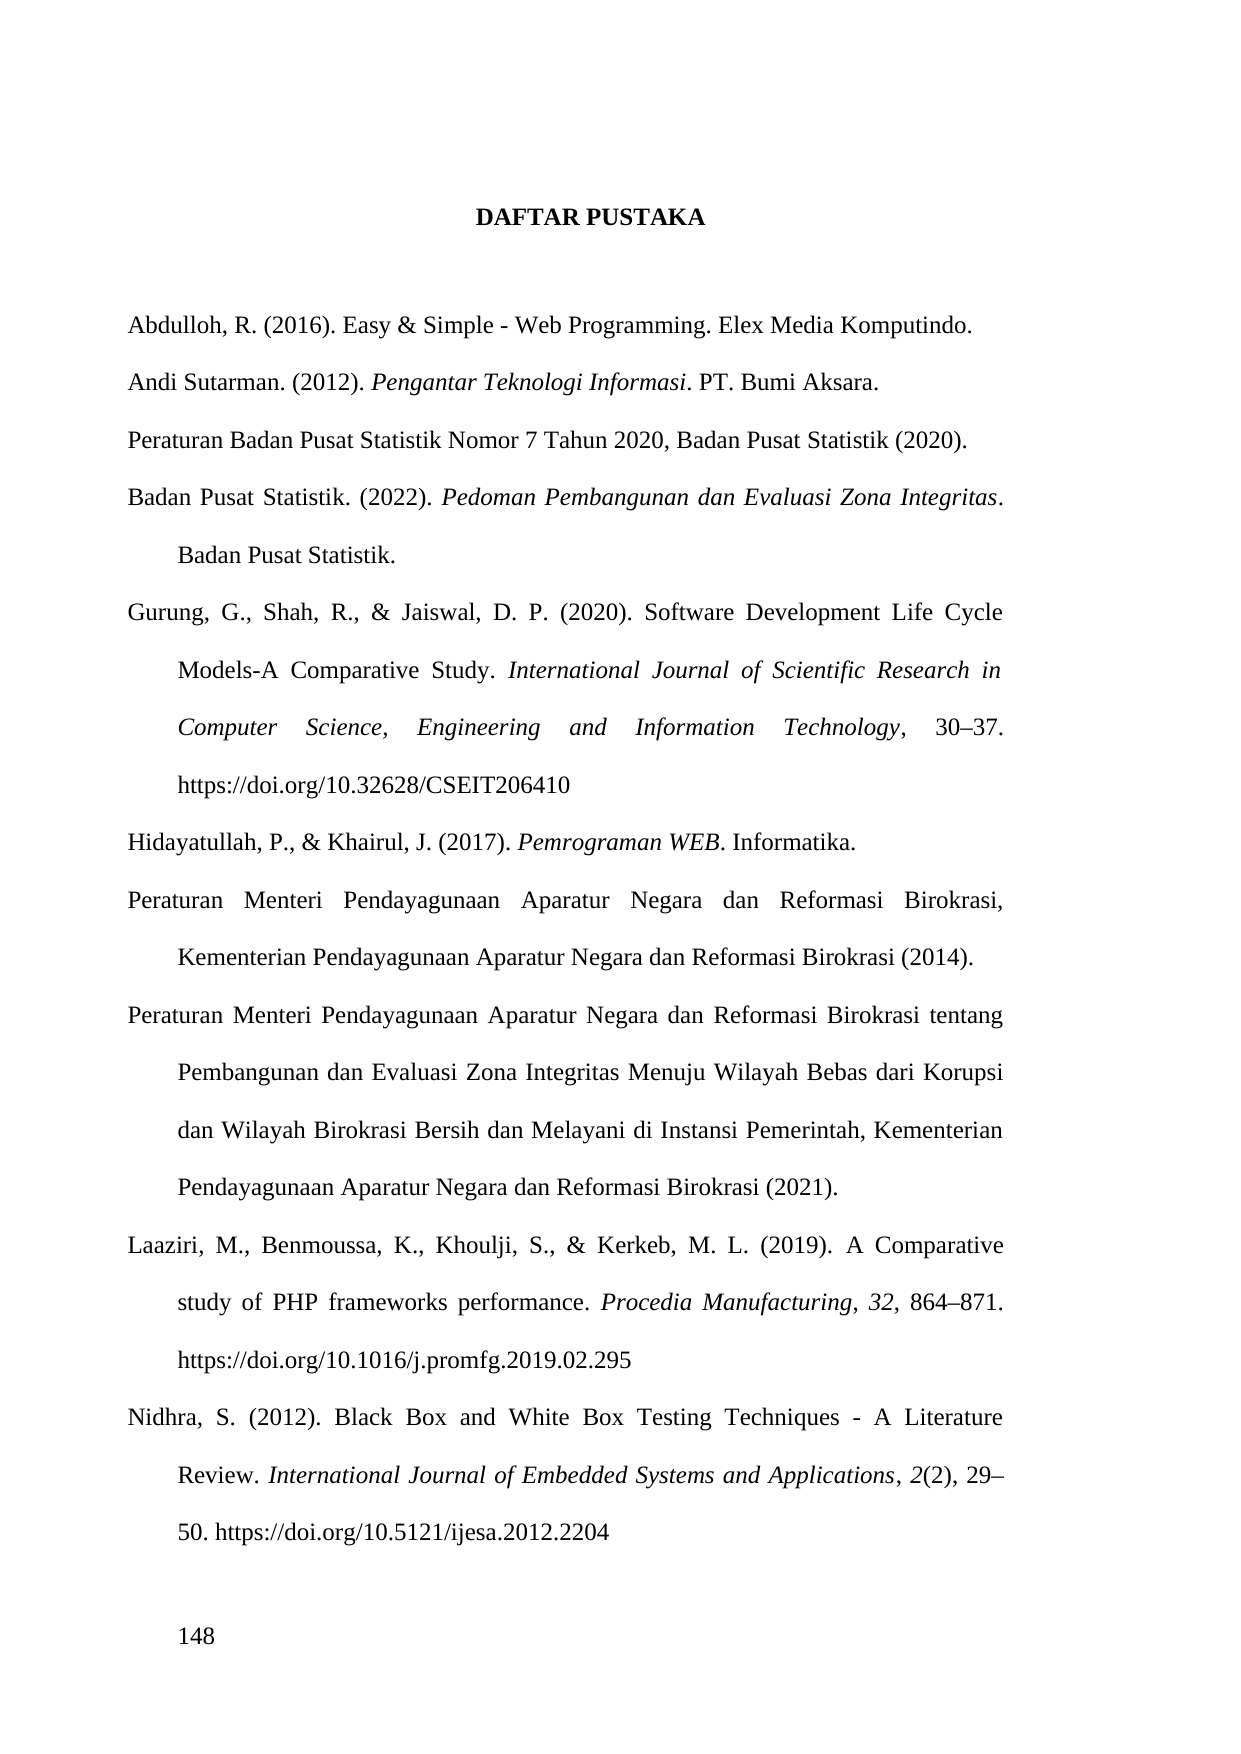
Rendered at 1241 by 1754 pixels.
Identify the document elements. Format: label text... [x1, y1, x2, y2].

text DAFTAR PUSTAKA [177, 202, 1004, 231]
